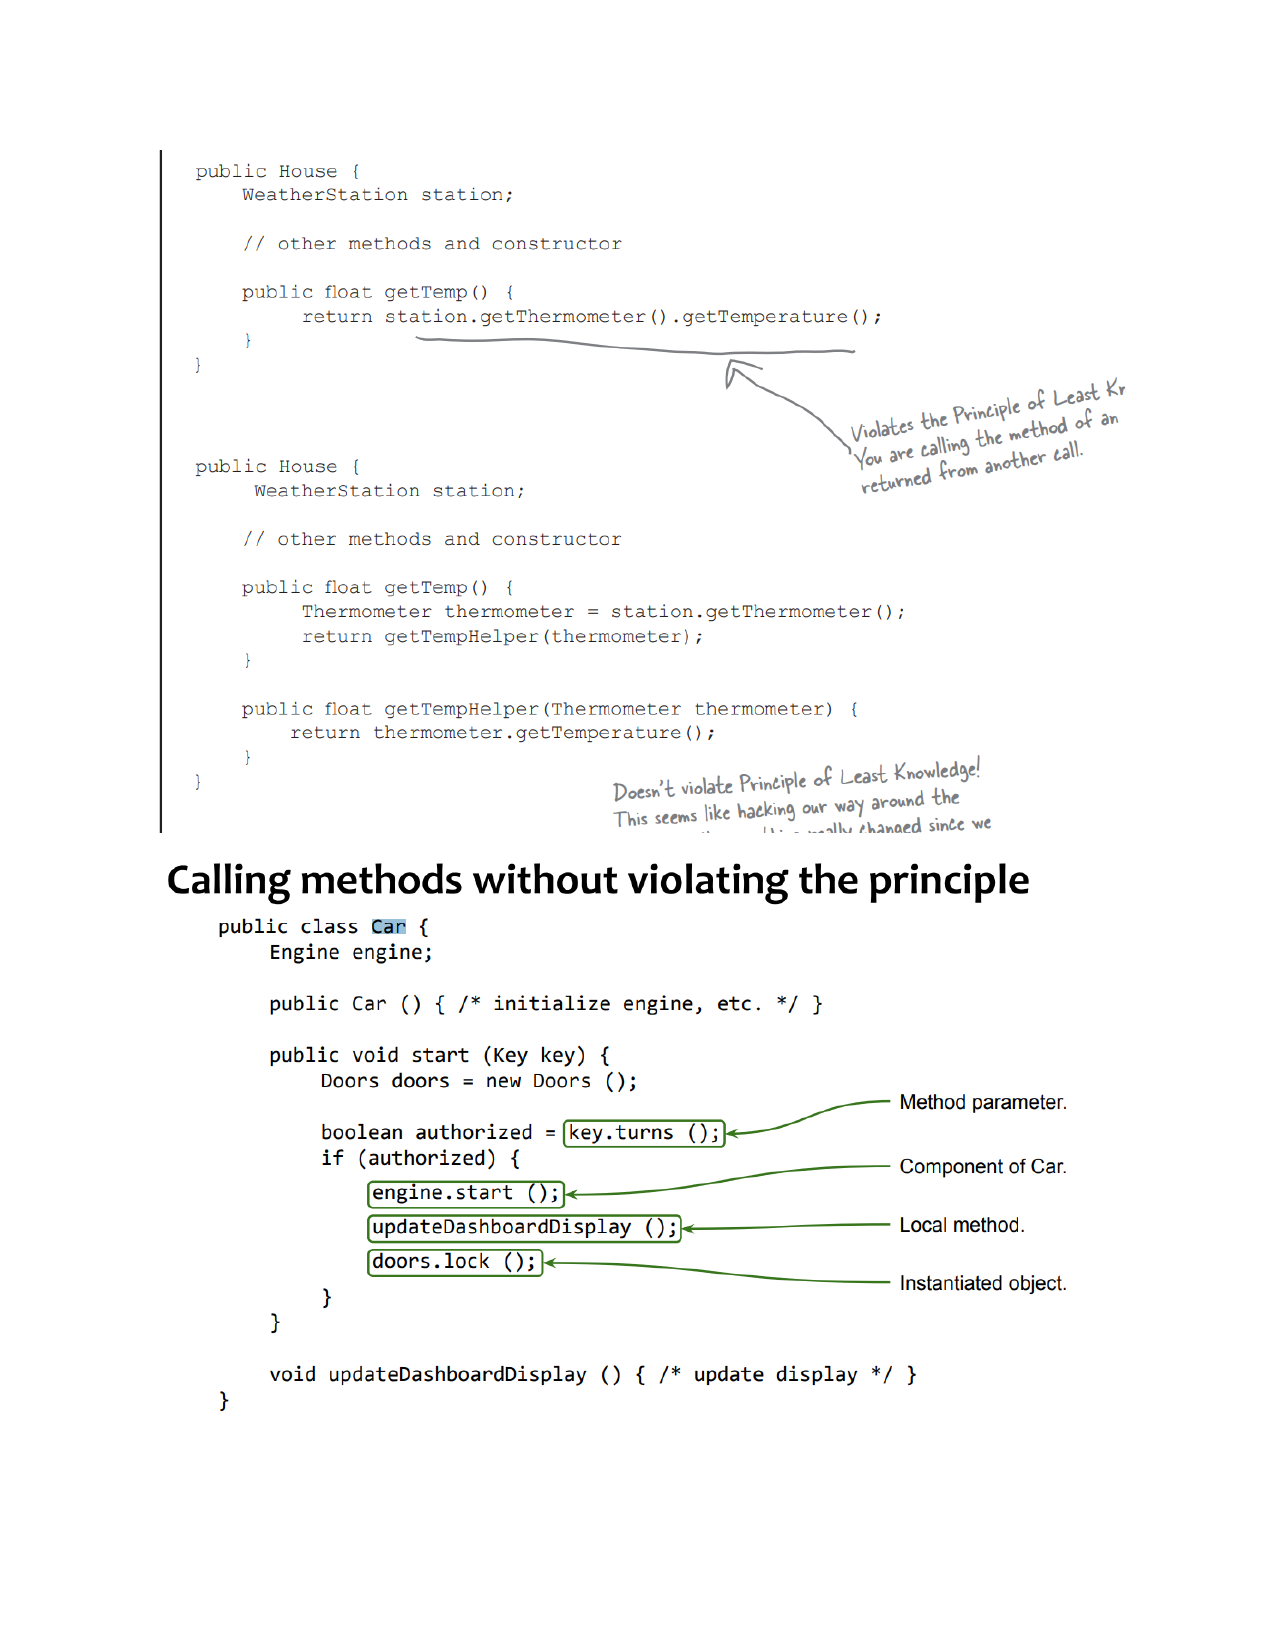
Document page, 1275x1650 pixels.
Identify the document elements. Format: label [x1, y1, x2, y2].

picture [150, 150, 1125, 833]
picture [150, 851, 1125, 1474]
